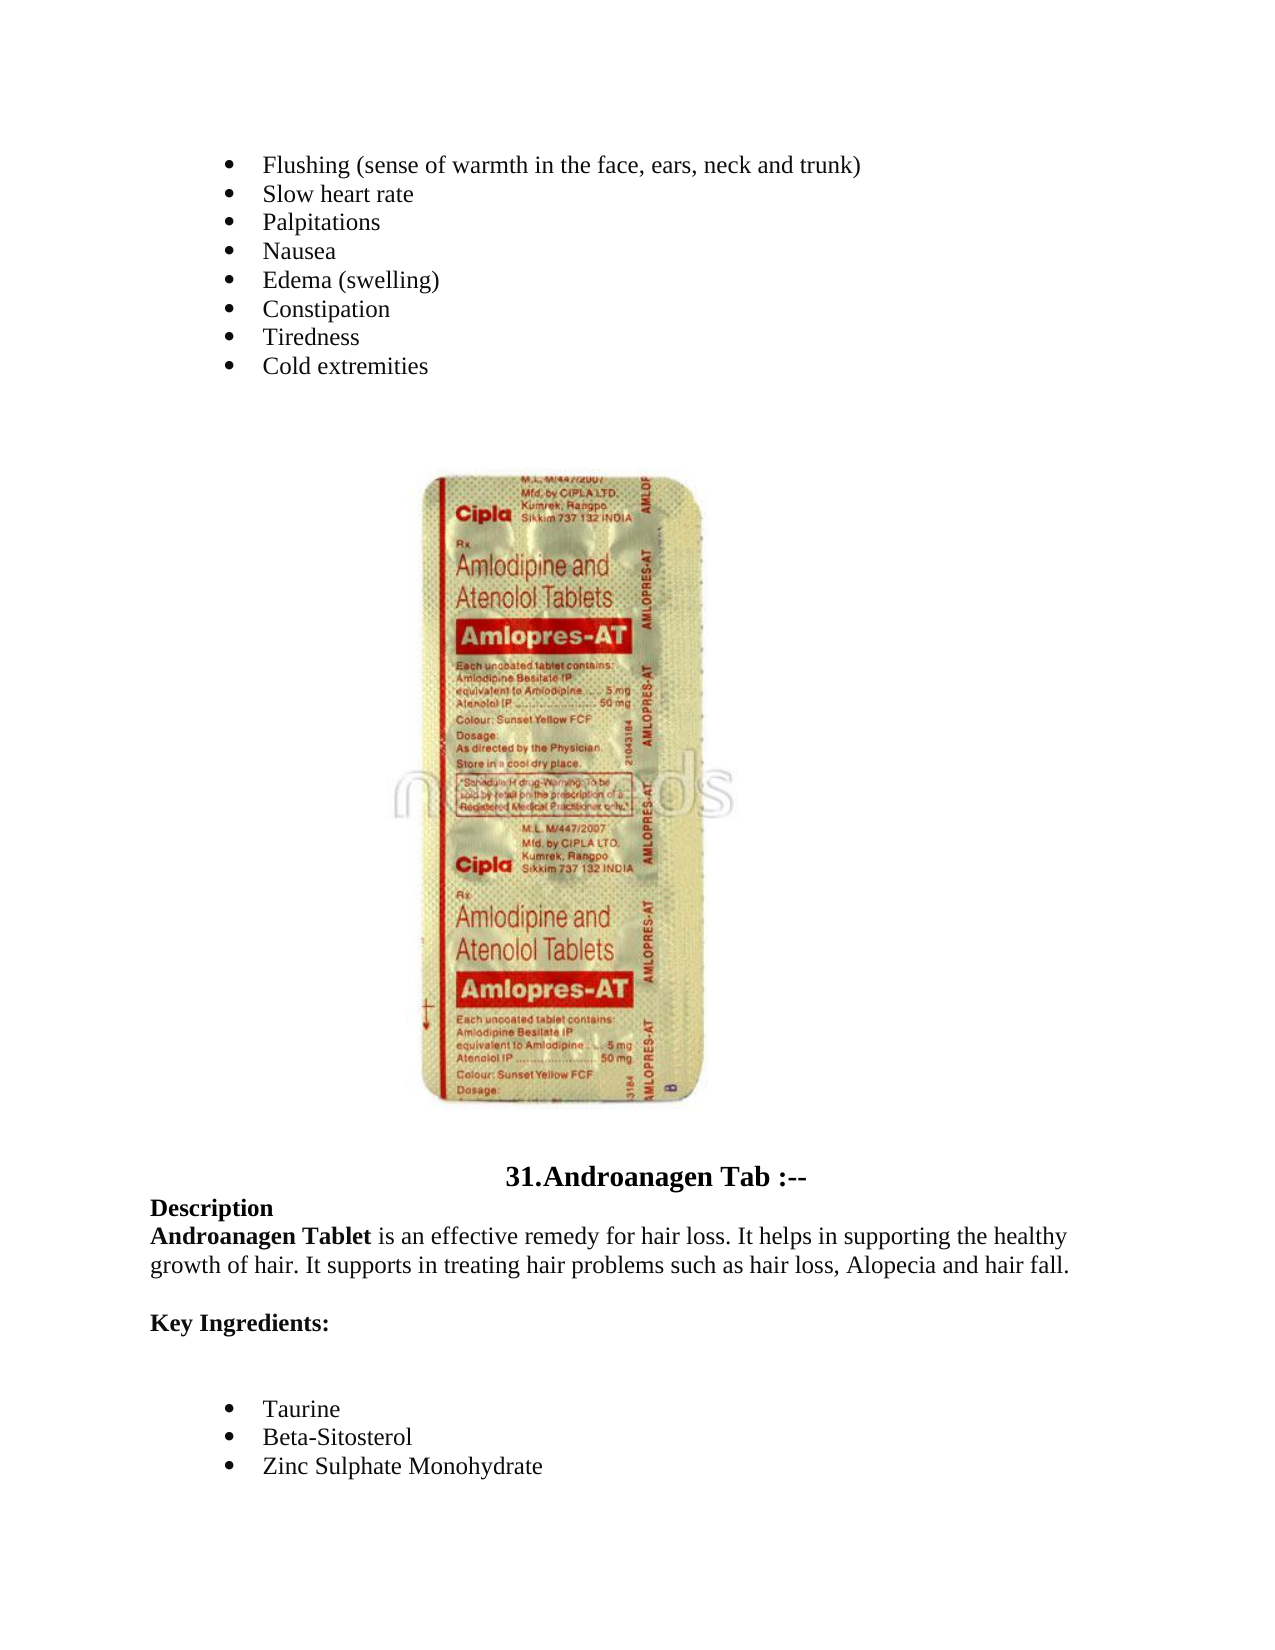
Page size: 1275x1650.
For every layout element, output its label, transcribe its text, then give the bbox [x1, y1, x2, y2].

list Tiredness [225, 322, 1125, 351]
list Constipation [225, 294, 1125, 322]
list Beta-Sitosterol [225, 1422, 1125, 1451]
list Nausea [225, 236, 1125, 265]
list Edema (swelling) [225, 265, 1125, 294]
text Androanagen Tablet is an effective remedy for hair loss. It helps in supporting the healthy growth of hair. It supports in treating hair problems such as hair loss, Alopecia and hair fall. Key Ingredients: [150, 1221, 1125, 1364]
text Description [150, 1193, 1125, 1221]
list Androanagen Tab :-- [187, 1159, 1125, 1193]
list Palpitations [225, 207, 1125, 236]
list Cold extremities [225, 351, 1125, 380]
list Flushing (sense of warmth in the face, ears, neck and trunk) [225, 150, 1125, 179]
picture [187, 409, 938, 1160]
list Taurine [225, 1394, 1125, 1422]
list Slow heart rate [225, 179, 1125, 207]
list Zinc Sulphate Monohydrate [225, 1451, 1125, 1480]
